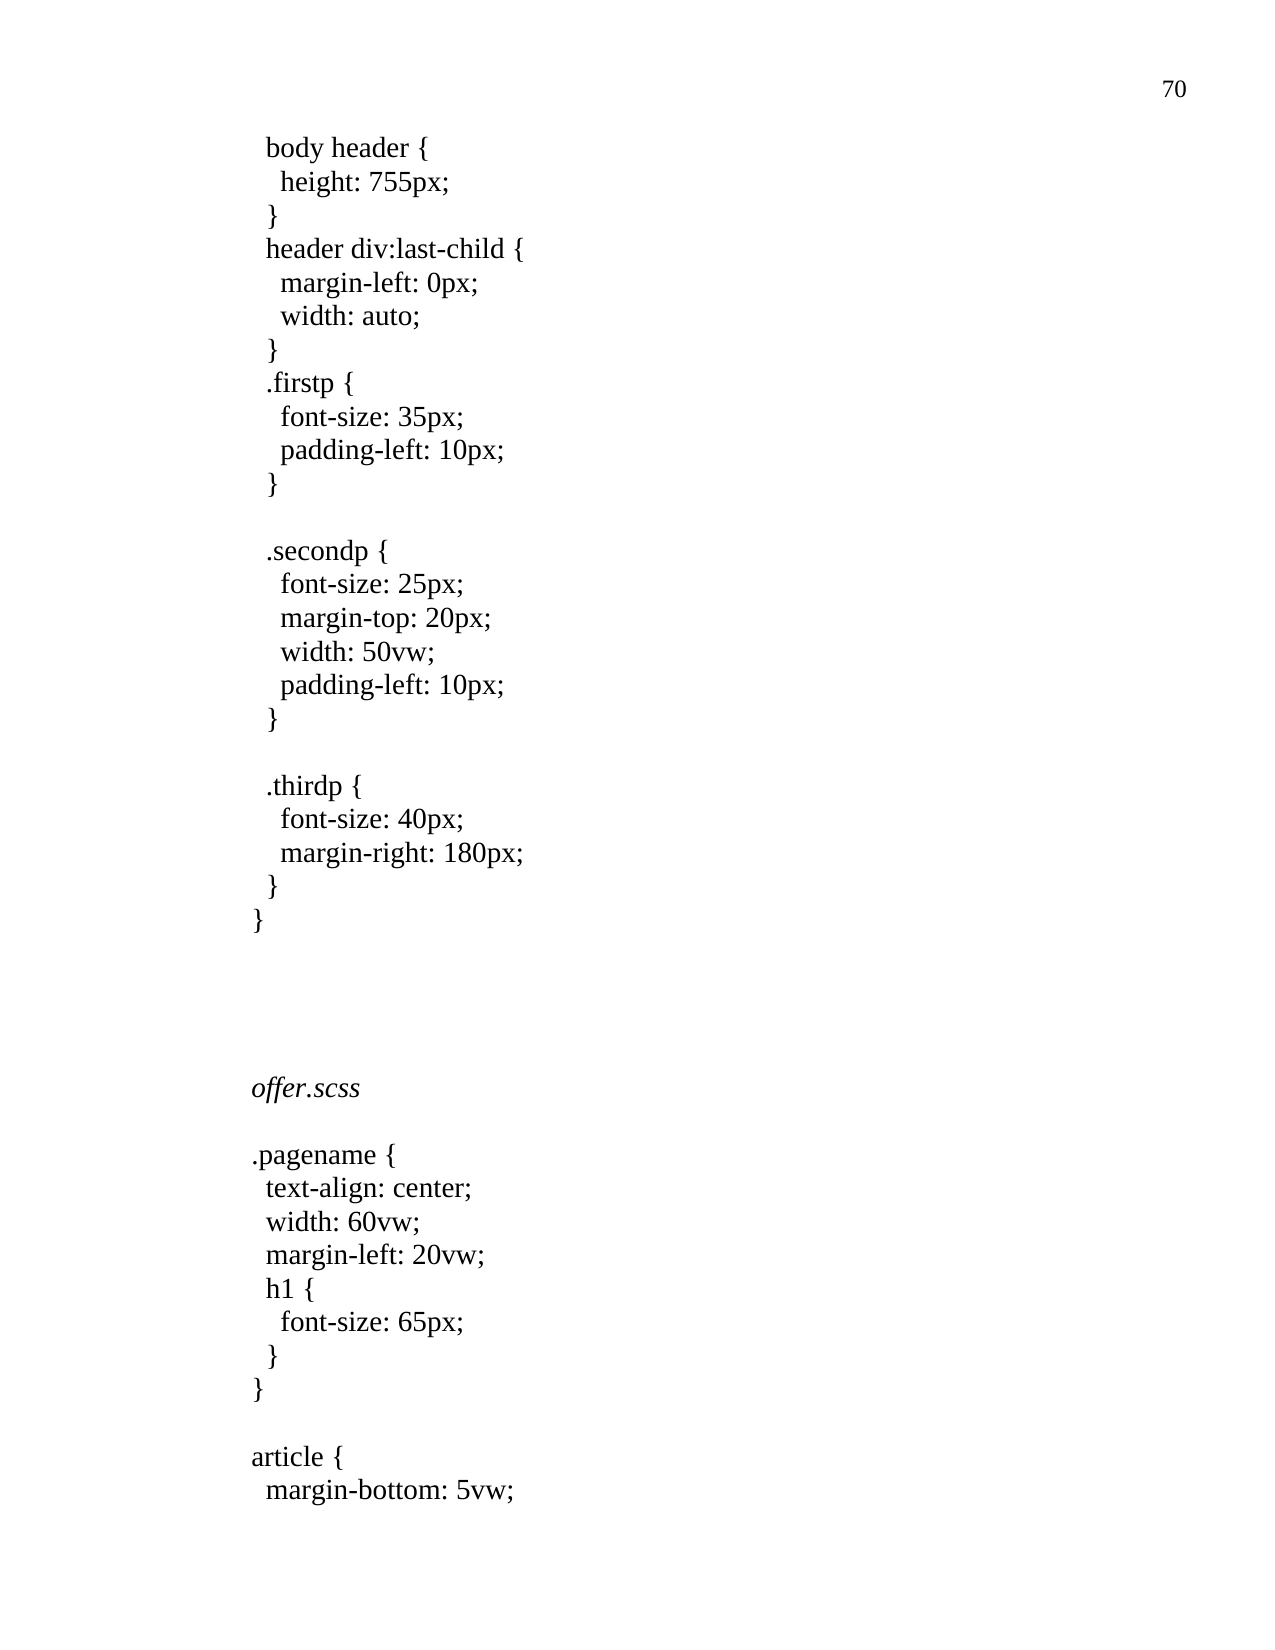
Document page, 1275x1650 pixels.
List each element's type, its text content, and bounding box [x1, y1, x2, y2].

text padding-left: 10px; [177, 432, 1186, 466]
text margin-top: 20px; [177, 600, 1186, 634]
text padding-left: 10px; [177, 667, 1186, 701]
text .firstp { [177, 365, 1186, 399]
text .pagename { [177, 1137, 1186, 1170]
text margin-left: 20vw; [177, 1237, 1186, 1271]
text h1 { [177, 1271, 1186, 1304]
text text-align: center; [177, 1170, 1186, 1204]
text } [177, 701, 1186, 734]
text font-size: 40px; [177, 801, 1186, 835]
text font-size: 65px; [177, 1304, 1186, 1338]
text } [177, 466, 1186, 499]
text margin-right: 180px; [177, 835, 1186, 868]
text header div:last-child { [177, 231, 1186, 265]
text } [177, 198, 1186, 231]
text } [177, 1338, 1186, 1372]
text font-size: 35px; [177, 399, 1186, 432]
text } [177, 902, 1186, 936]
text margin-left: 0px; [177, 265, 1186, 298]
text } [177, 1372, 1186, 1405]
text offer.scss [177, 1070, 1186, 1103]
text } [177, 332, 1186, 365]
text .secondp { [177, 533, 1186, 567]
text font-size: 25px; [177, 567, 1186, 600]
text width: 50vw; [177, 634, 1186, 667]
text width: auto; [177, 298, 1186, 332]
text } [177, 868, 1186, 902]
text width: 60vw; [177, 1204, 1186, 1237]
text article { [177, 1439, 1186, 1472]
text height: 755px; [177, 164, 1186, 198]
text body header { [177, 131, 1186, 164]
text margin-bottom: 5vw; [177, 1472, 1186, 1506]
text .thirdp { [177, 768, 1186, 801]
